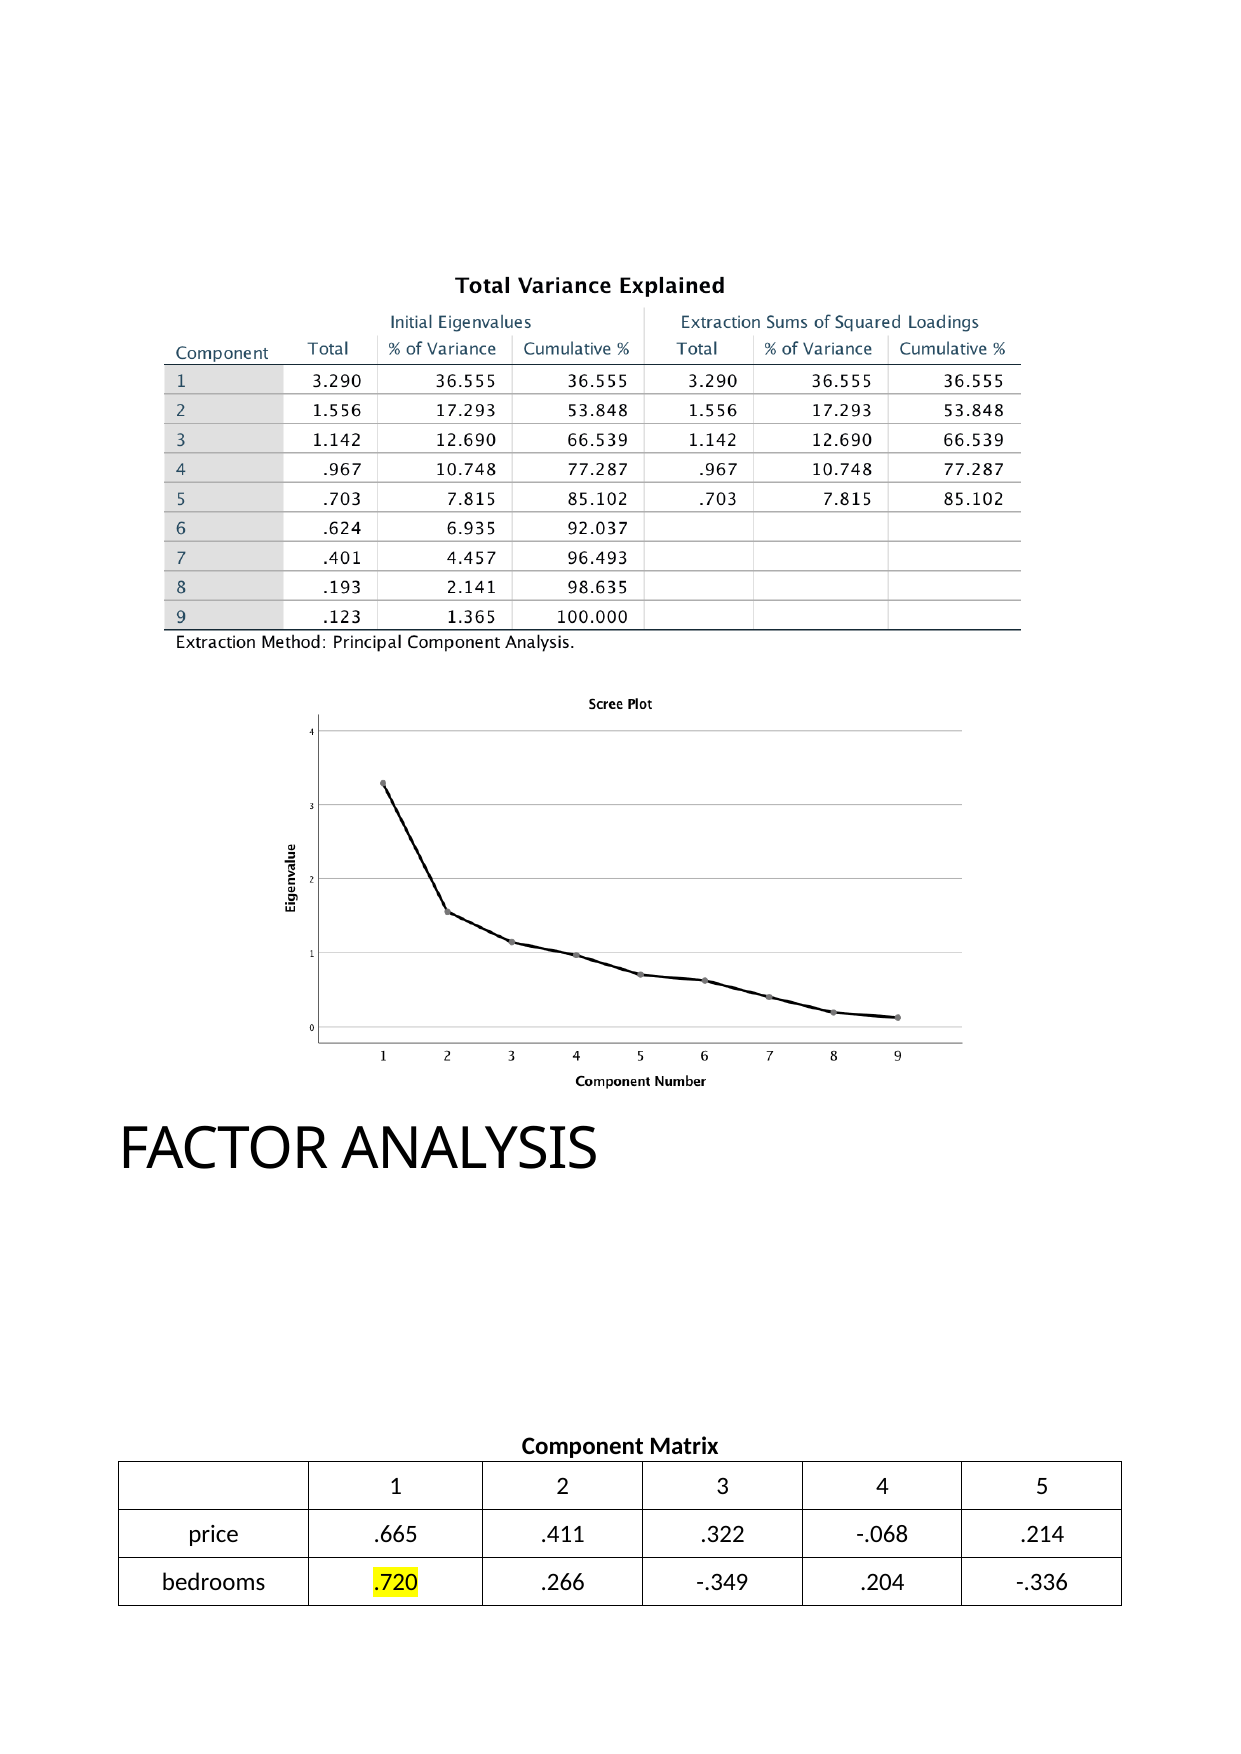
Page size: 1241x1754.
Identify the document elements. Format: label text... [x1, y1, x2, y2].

table_cell .720 [309, 1558, 482, 1605]
text Component Matrix [118, 1430, 1122, 1461]
table_header 4 [803, 1462, 961, 1509]
table_cell .266 [483, 1558, 642, 1605]
picture [270, 686, 969, 1098]
table_cell .204 [803, 1558, 961, 1605]
table_cell .214 [962, 1510, 1121, 1557]
picture [157, 263, 1038, 656]
table_cell .322 [643, 1510, 802, 1557]
table_cell bedrooms [119, 1558, 308, 1605]
table_header 1 [309, 1462, 482, 1509]
table_cell -.336 [962, 1558, 1121, 1605]
table_cell price [119, 1510, 308, 1557]
table_header 5 [962, 1462, 1121, 1509]
table_header 2 [483, 1462, 642, 1509]
table_cell .665 [309, 1510, 482, 1557]
table_header [119, 1462, 308, 1509]
table_cell .411 [483, 1510, 642, 1557]
table_cell -.349 [643, 1558, 802, 1605]
table_cell -.068 [803, 1510, 961, 1557]
table_header 3 [643, 1462, 802, 1509]
